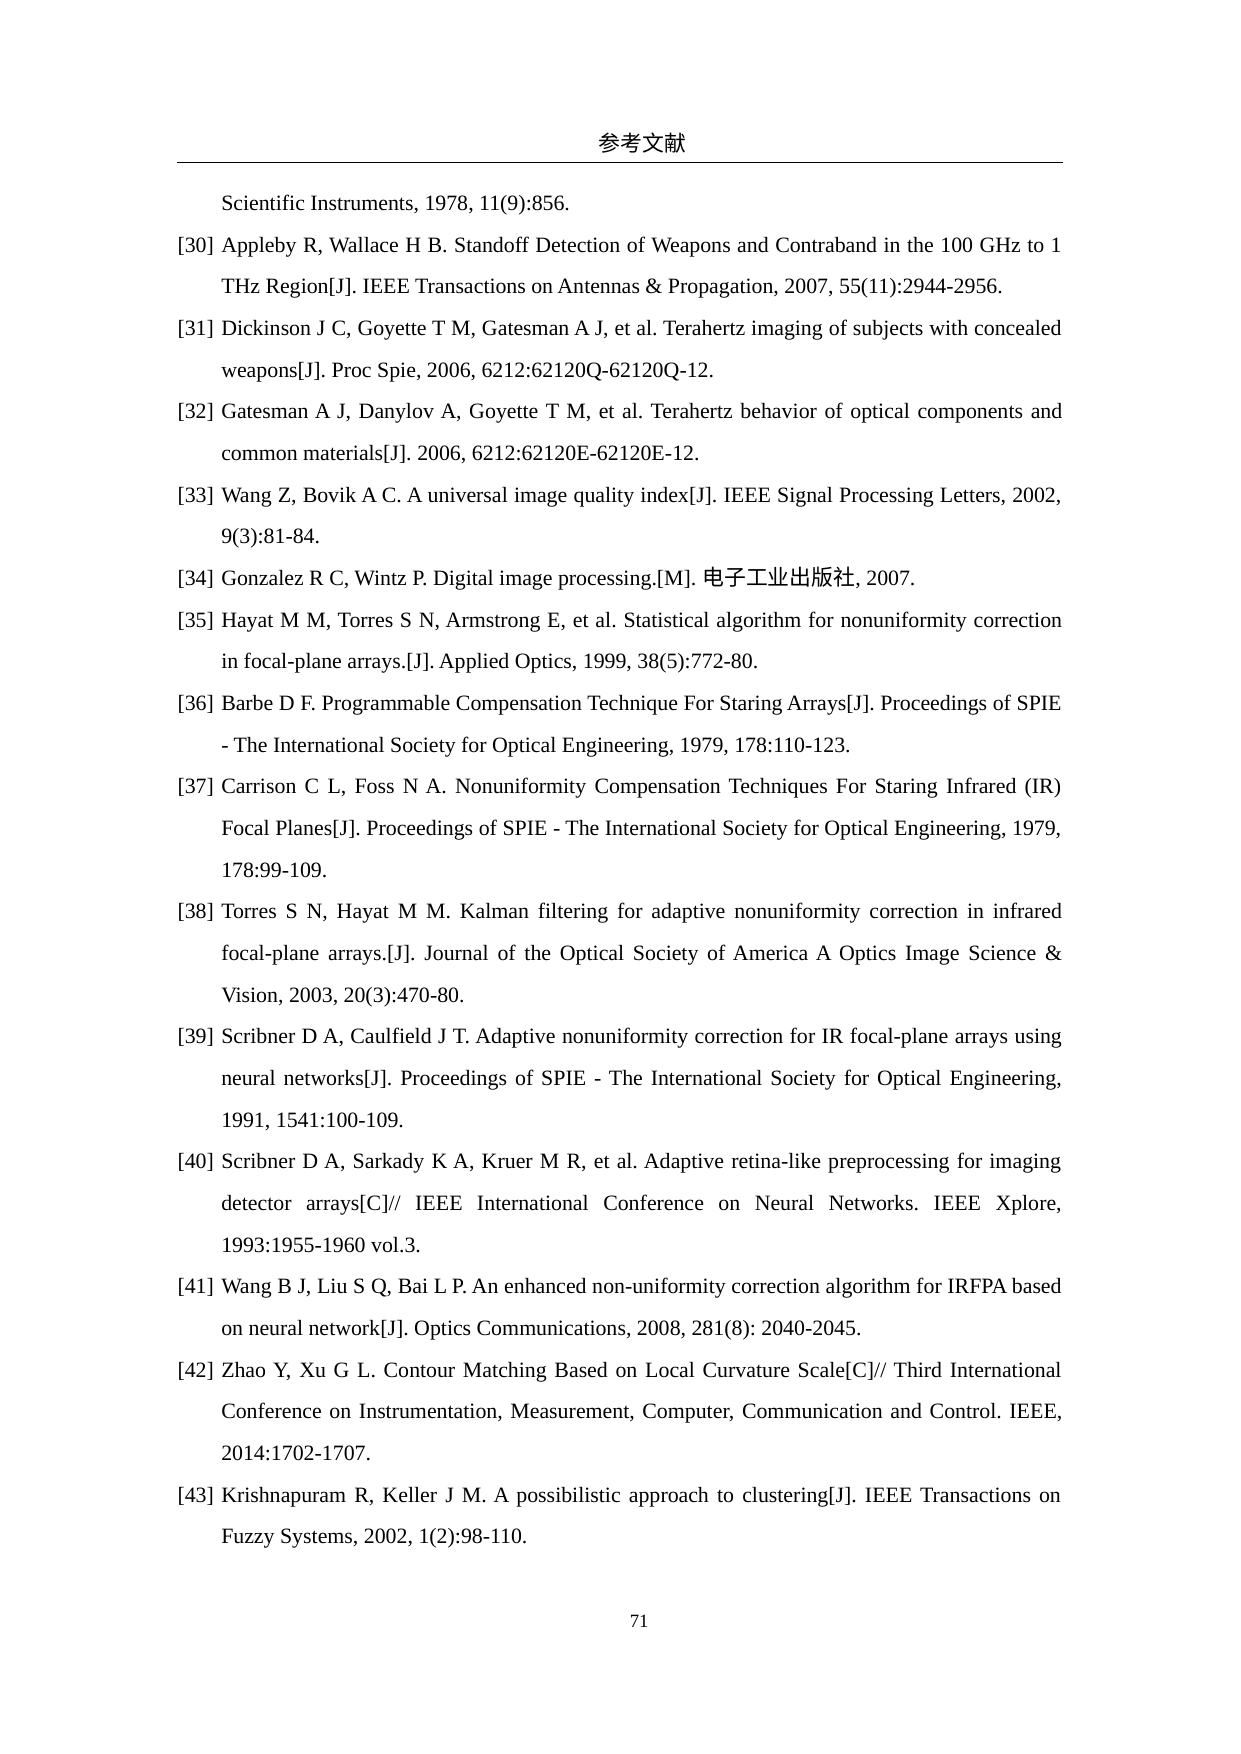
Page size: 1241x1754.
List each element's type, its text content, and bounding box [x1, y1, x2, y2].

list Krishnapuram R, Keller J M. A possibilistic approach to clustering[J]. IEEE Transactions on Fuzzy Systems, 2002, 1(2):98-110. [177, 1469, 1063, 1552]
list Zhao Y, Xu G L. Contour Matching Based on Local Curvature Scale[C]// Third International Conference on Instrumentation, Measurement, Computer, Communication and Control. IEEE, 2014:1702-1707. [177, 1344, 1063, 1469]
list Wang B J, Liu S Q, Bai L P. An enhanced non-uniformity correction algorithm for IRFPA based on neural network[J]. Optics Communications, 2008, 281(8): 2040-2045. [177, 1261, 1063, 1344]
list Dickinson J C, Goyette T M, Gatesman A J, et al. Terahertz imaging of subjects with concealed weapons[J]. Proc Spie, 2006, 6212:62120Q-62120Q-12. [177, 302, 1063, 386]
list Scribner D A, Sarkady K A, Kruer M R, et al. Adaptive retina-like preprocessing for imaging detector arrays[C]// IEEE International Conference on Neural Networks. IEEE Xplore, 1993:1955-1960 vol.3. [177, 1136, 1063, 1261]
list Gonzalez R C, Wintz P. Digital image processing.[M]. 电子工业出版社, 2007. [177, 552, 1063, 594]
list Carrison C L, Foss N A. Nonuniformity Compensation Techniques For Staring Infrared (IR) Focal Planes[J]. Proceedings of SPIE - The International Society for Optical Engineering, 1979, 178:99-109. [177, 761, 1063, 886]
list Torres S N, Hayat M M. Kalman filtering for adaptive nonuniformity correction in infrared focal-plane arrays.[J]. Journal of the Optical Society of America A Optics Image Science & Vision, 2003, 20(3):470-80. [177, 886, 1063, 1011]
list Appleby R, Wallace H B. Standoff Detection of Weapons and Contraband in the 100 GHz to 1 THz Region[J]. IEEE Transactions on Antennas & Propagation, 2007, 55(11):2944-2956. [177, 219, 1063, 302]
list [177, 177, 1063, 219]
list Gatesman A J, Danylov A, Goyette T M, et al. Terahertz behavior of optical components and common materials[J]. 2006, 6212:62120E-62120E-12. [177, 386, 1063, 469]
list Hayat M M, Torres S N, Armstrong E, et al. Statistical algorithm for nonuniformity correction in focal-plane arrays.[J]. Applied Optics, 1999, 38(5):772-80. [177, 594, 1063, 677]
list Scribner D A, Caulfield J T. Adaptive nonuniformity correction for IR focal-plane arrays using neural networks[J]. Proceedings of SPIE - The International Society for Optical Engineering, 1991, 1541:100-109. [177, 1011, 1063, 1136]
list Barbe D F. Programmable Compensation Technique For Staring Arrays[J]. Proceedings of SPIE - The International Society for Optical Engineering, 1979, 178:110-123. [177, 677, 1063, 761]
list Wang Z, Bovik A C. A universal image quality index[J]. IEEE Signal Processing Letters, 2002, 9(3):81-84. [177, 469, 1063, 552]
